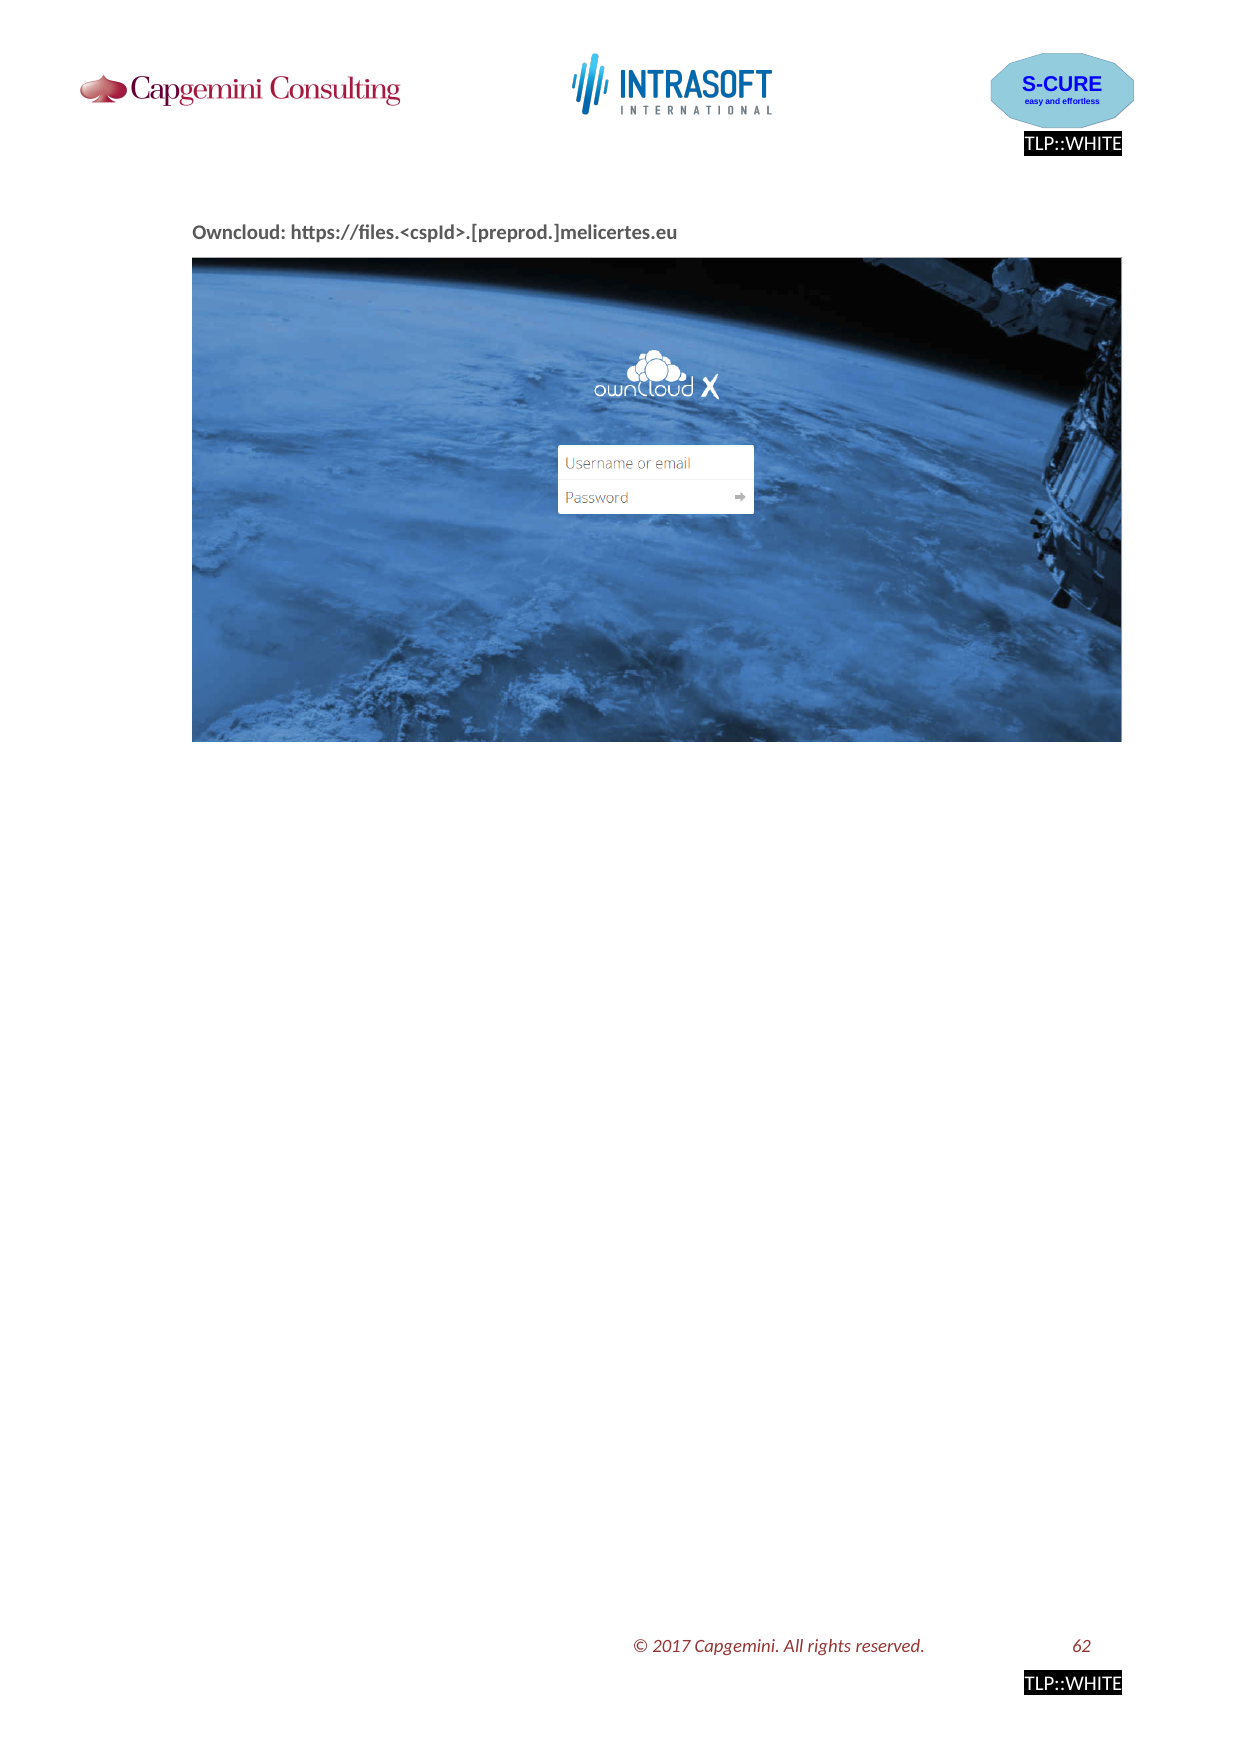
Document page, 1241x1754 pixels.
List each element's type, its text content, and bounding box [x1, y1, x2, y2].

picture [571, 52, 773, 116]
text Owncloud: https://files.<cspId>.[preprod.]melicertes.eu [192, 219, 1122, 245]
picture [192, 257, 1123, 742]
